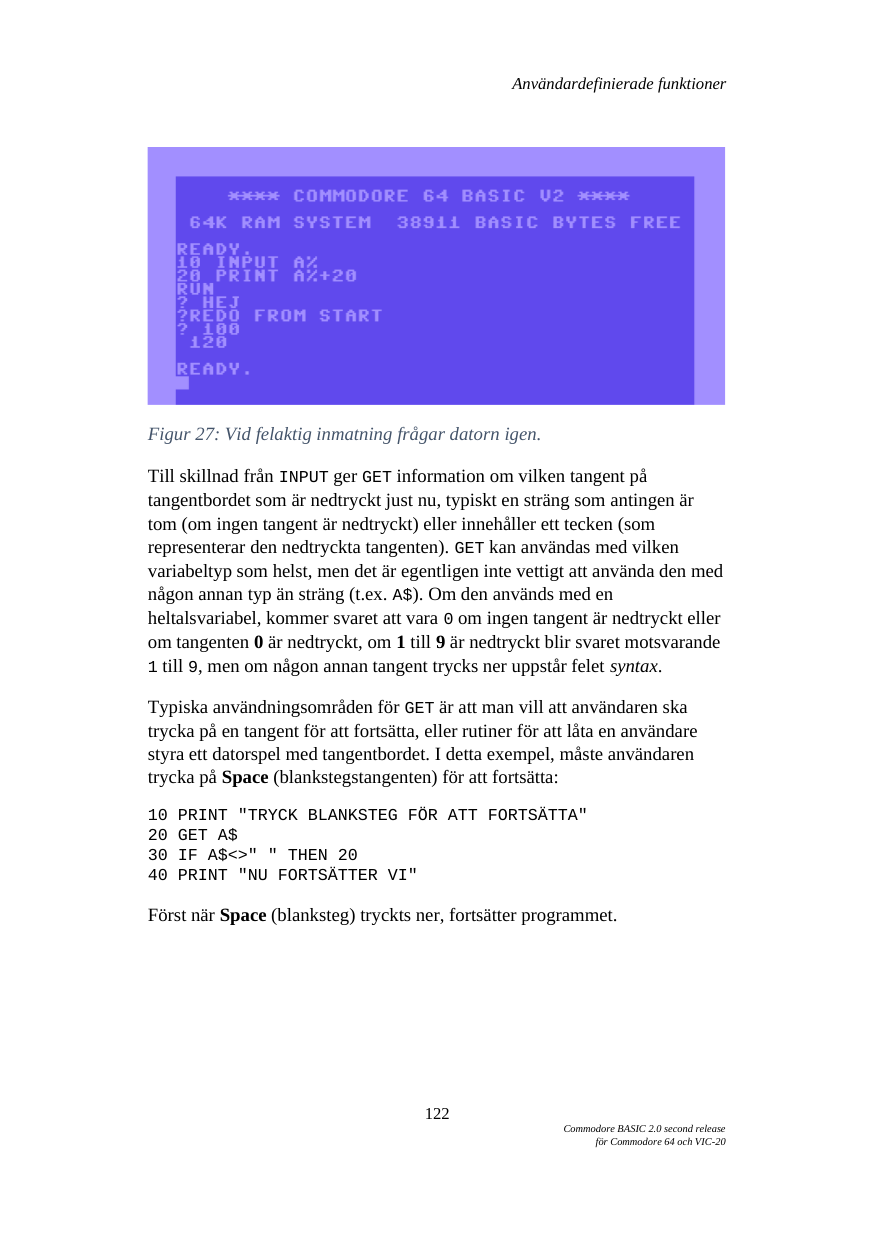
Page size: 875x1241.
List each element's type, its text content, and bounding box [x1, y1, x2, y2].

text Typiska användningsområden för GET är att man vill att användaren ska trycka på en tangent för att fortsätta, eller rutiner för att låta en användare styra ett datorspel med tangentbordet. I detta exempel, måste användaren trycka på Space (blankstegstangenten) för att fortsätta: [148, 696, 726, 788]
text 10 PRINT "TRYCK BLANKSTEG FÖR ATT FORTSÄTTA" 20 GET A$ 30 IF A$<>" " THEN 20 40 PRINT "NU FORTSÄTTER VI" [148, 806, 726, 886]
text Figur 27: Vid felaktig inmatning frågar datorn igen. [148, 423, 726, 444]
text Först när Space (blanksteg) tryckts ner, fortsätter programmet. [148, 904, 726, 926]
text Till skillnad från INPUT ger GET information om vilken tangent på tangentbordet som är nedtryckt just nu, typiskt en sträng som antingen är tom (om ingen tangent är nedtryckt) eller innehåller ett tecken (som representerar den nedtryckta tangenten). GET kan användas med vilken variabeltyp som helst, men det är egentligen inte vettigt att använda den med någon annan typ än sträng (t.ex. A$). Om den används med en heltalsvariabel, kommer svaret att vara 0 om ingen tangent är nedtryckt eller om tangenten 0 är nedtryckt, om 1 till 9 är nedtryckt blir svaret motsvarande 1 till 9, men om någon annan tangent trycks ner uppstår felet syntax. [148, 465, 726, 677]
